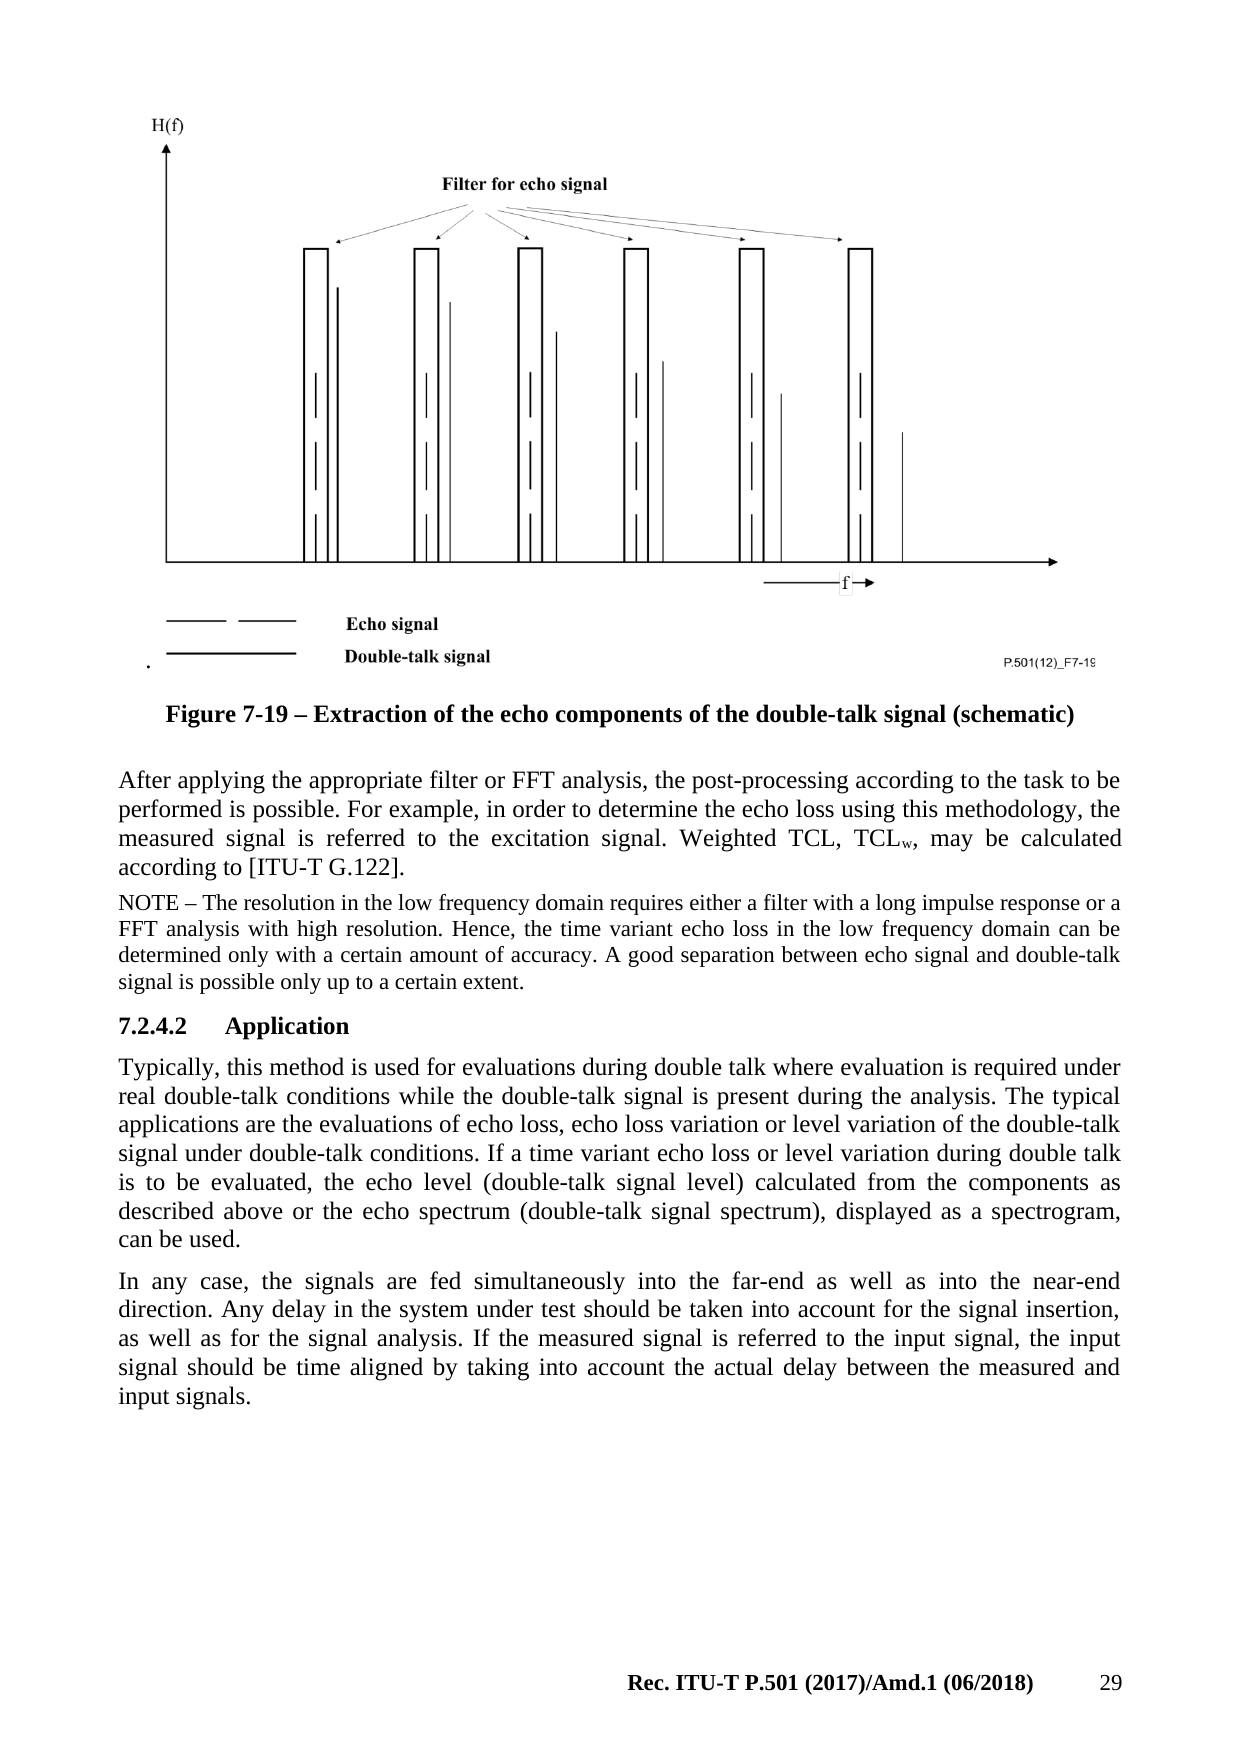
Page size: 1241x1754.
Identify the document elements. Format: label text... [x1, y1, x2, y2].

title After applying the appropriate filter or FFT analysis, the post-processing according to the task to be performed is possible. For example, in order to determine the echo loss using this methodology, the measured signal is referred to the excitation signal. Weighted TCL, TCLw, may be calculated according to [ITU-T G.122]. [118, 765, 1122, 880]
title Figure 7-19 – Extraction of the echo components of the double-talk signal (schematic) [118, 699, 1122, 728]
text Typically, this method is used for evaluations during double talk where evaluation is required under real double-talk conditions while the double-talk signal is present during the analysis. The typical applications are the evaluations of echo loss, echo loss variation or level variation of the double-talk signal under double-talk conditions. If a time variant echo loss or level variation during double talk is to be evaluated, the echo level (double-talk signal level) calculated from the components as described above or the echo spectrum (double-talk signal spectrum), displayed as a spectrogram, can be used. [118, 1052, 1122, 1253]
subtitle 7.2.4.2 Application [118, 1011, 1122, 1039]
picture [151, 118, 1096, 669]
text NOTE – The resolution in the low frequency domain requires either a filter with a long impulse response or a FFT analysis with high resolution. Hence, the time variant echo loss in the low frequency domain can be determined only with a certain amount of accuracy. A good separation between echo signal and double-talk signal is possible only up to a certain extent. [118, 889, 1122, 994]
text In any case, the signals are fed simultaneously into the far-end as well as into the near-end direction. Any delay in the system under test should be taken into account for the signal insertion, as well as for the signal analysis. If the measured signal is referred to the input signal, the input signal should be time aligned by taking into account the actual delay between the measured and input signals. [118, 1266, 1122, 1409]
